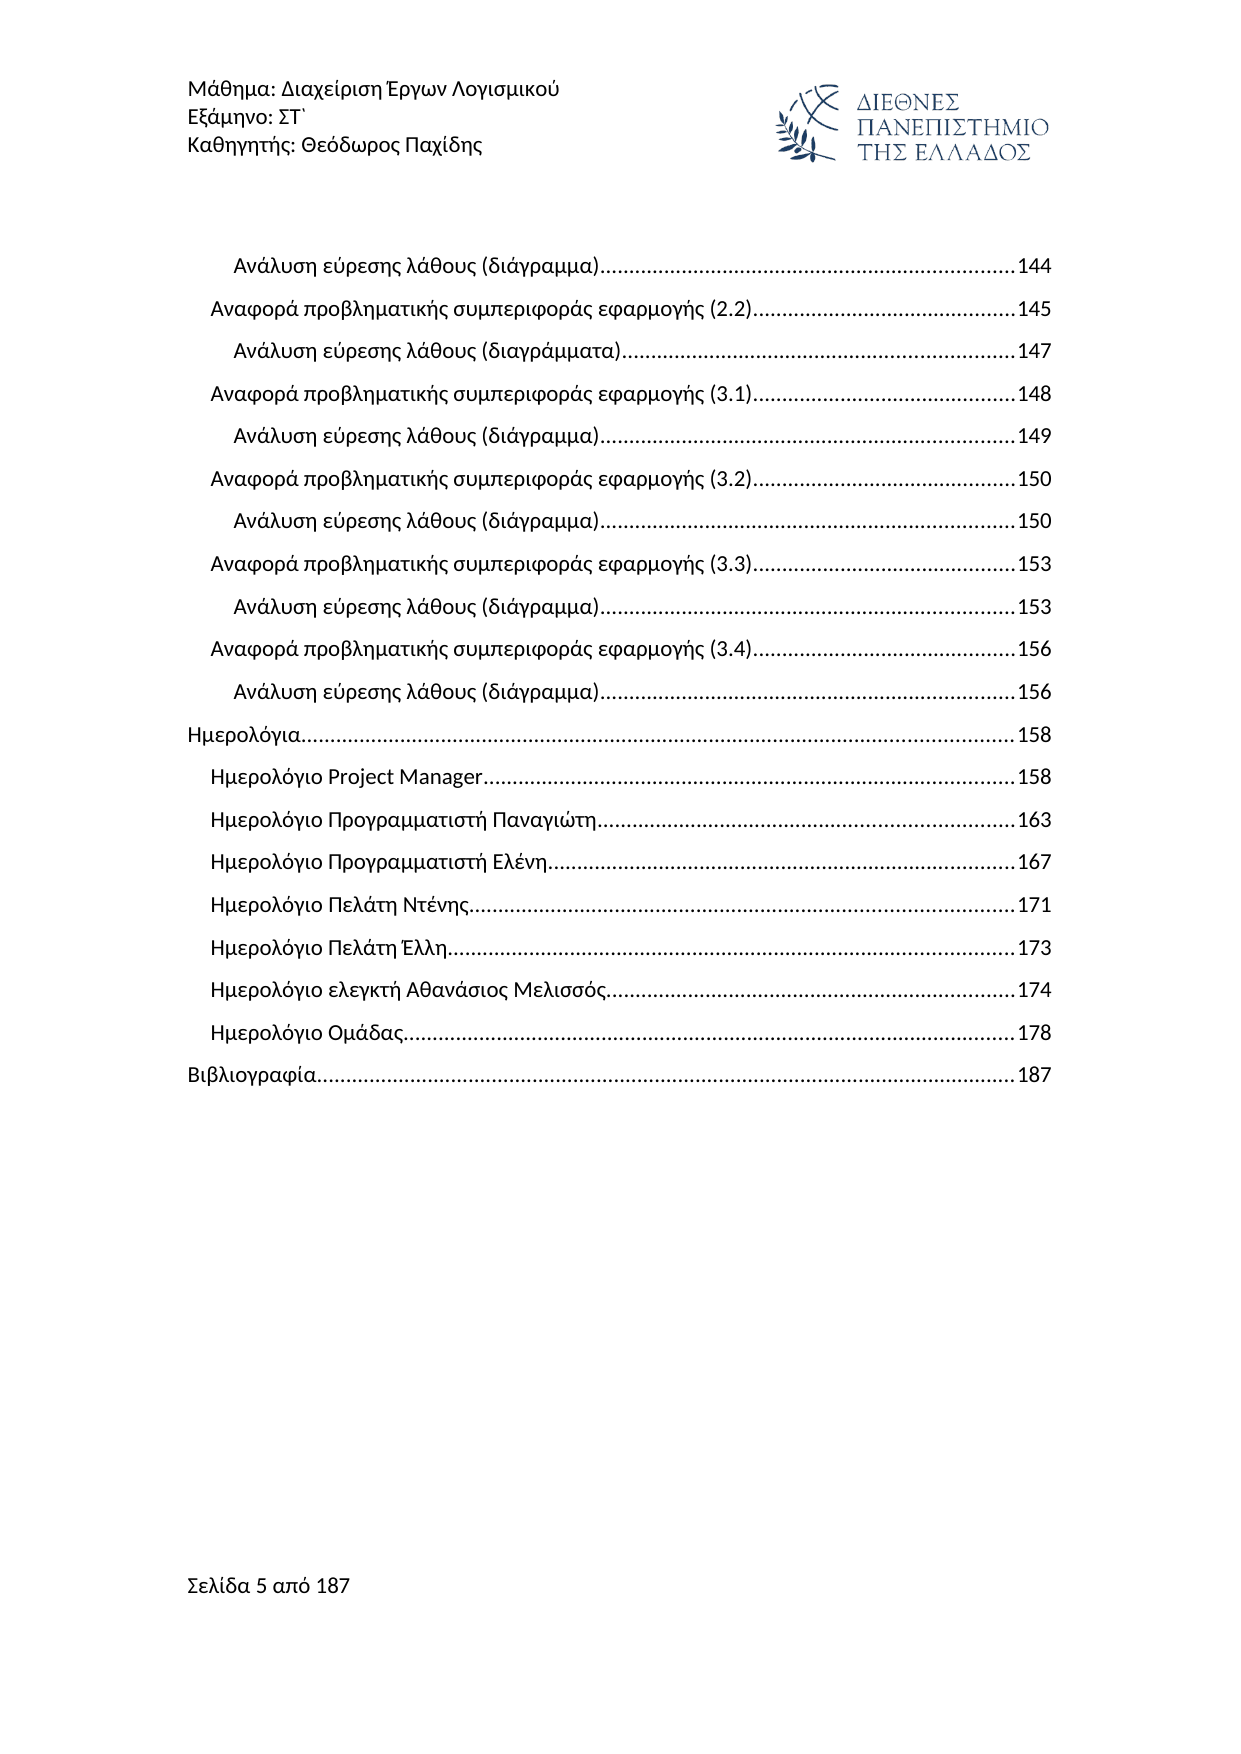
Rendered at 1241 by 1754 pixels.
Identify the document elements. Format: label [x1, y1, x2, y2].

picture [752, 73, 1073, 174]
